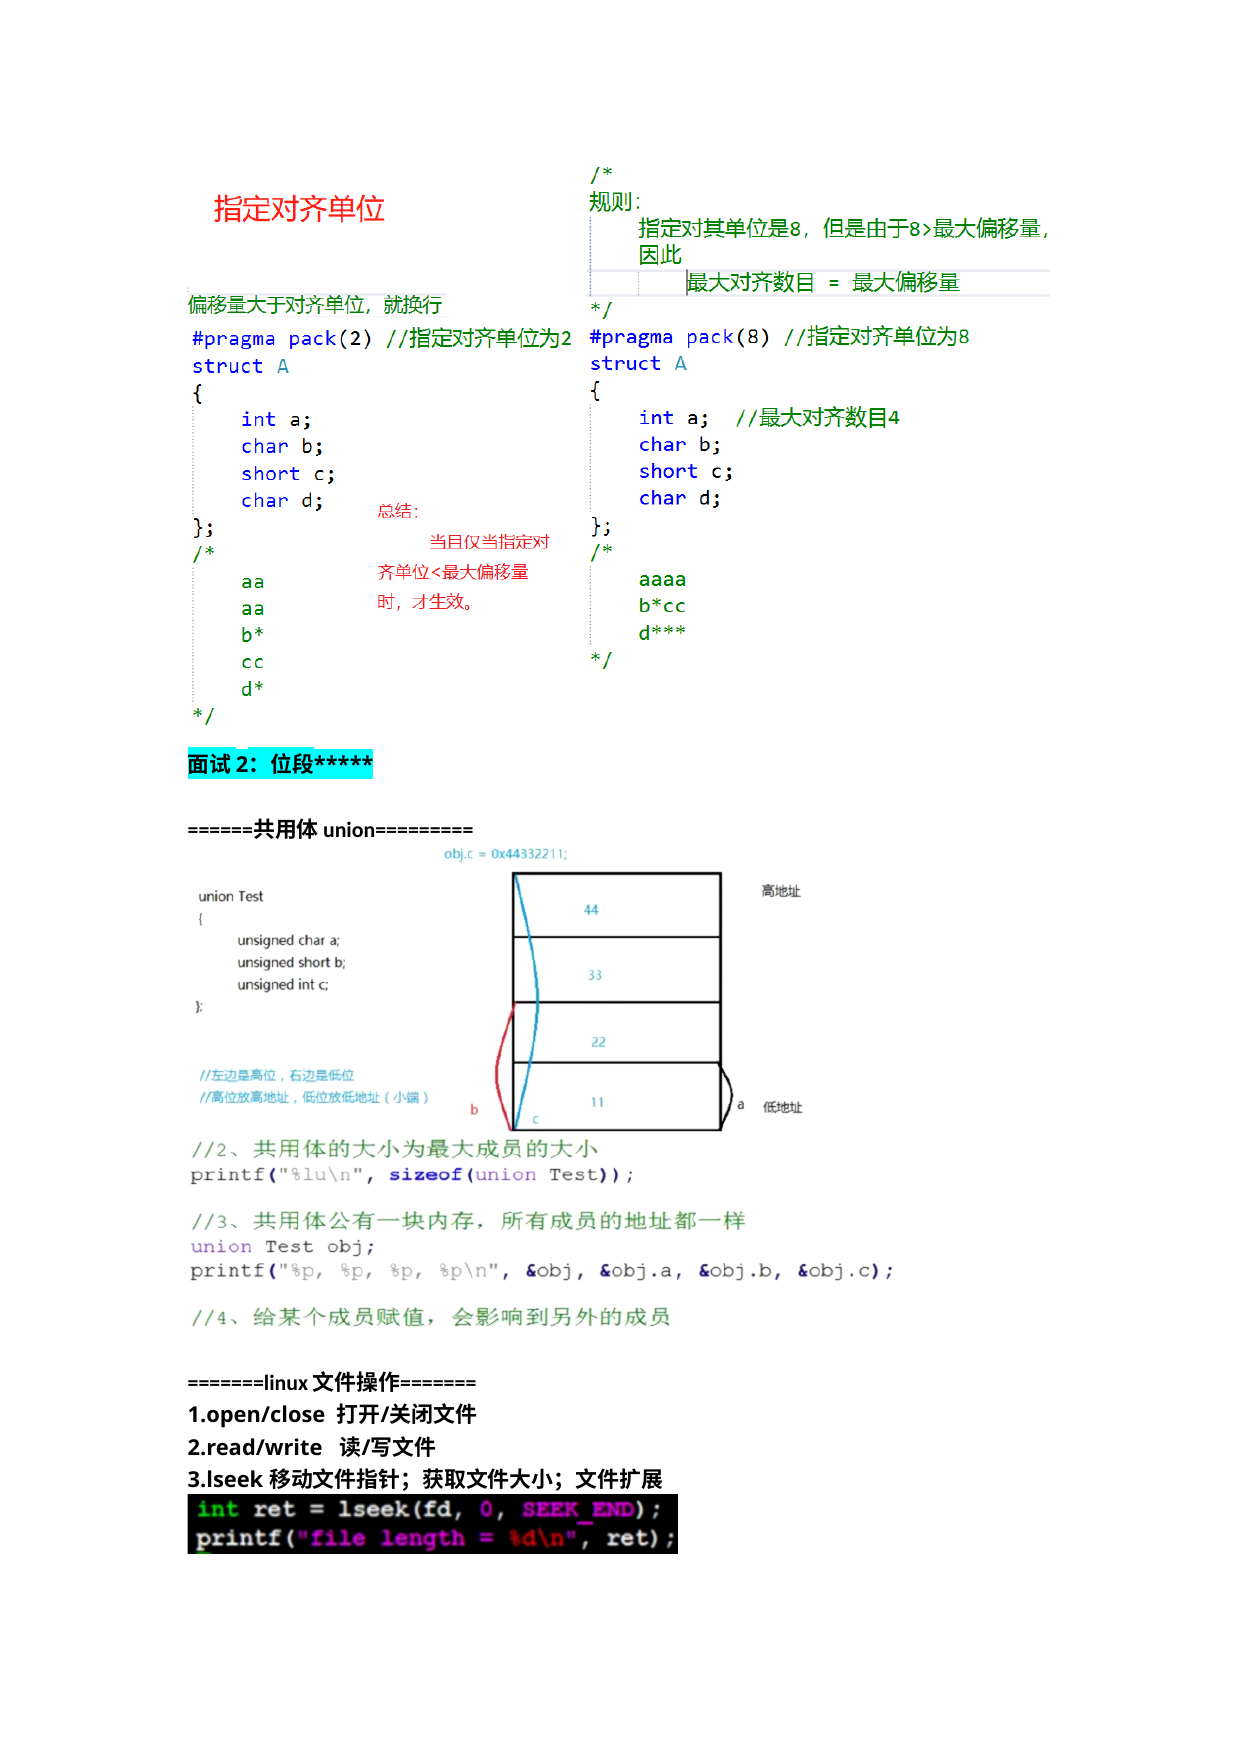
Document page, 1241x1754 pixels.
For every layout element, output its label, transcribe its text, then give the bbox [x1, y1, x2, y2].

subtitle 1.open/close 打开/关闭文件 [187, 1397, 1053, 1429]
subtitle 2.read/write 读/写文件 [187, 1429, 1053, 1462]
picture [187, 1494, 678, 1554]
subtitle 3.lseek 移动文件指针；获取文件大小；文件扩展 [187, 1462, 1053, 1494]
picture [187, 844, 899, 1336]
subtitle =======linux文件操作======= [187, 1364, 1053, 1397]
subtitle ======共用体union========= [187, 812, 1053, 844]
subtitle 面试2：位段***** [314, 747, 1053, 779]
picture [187, 162, 1053, 730]
